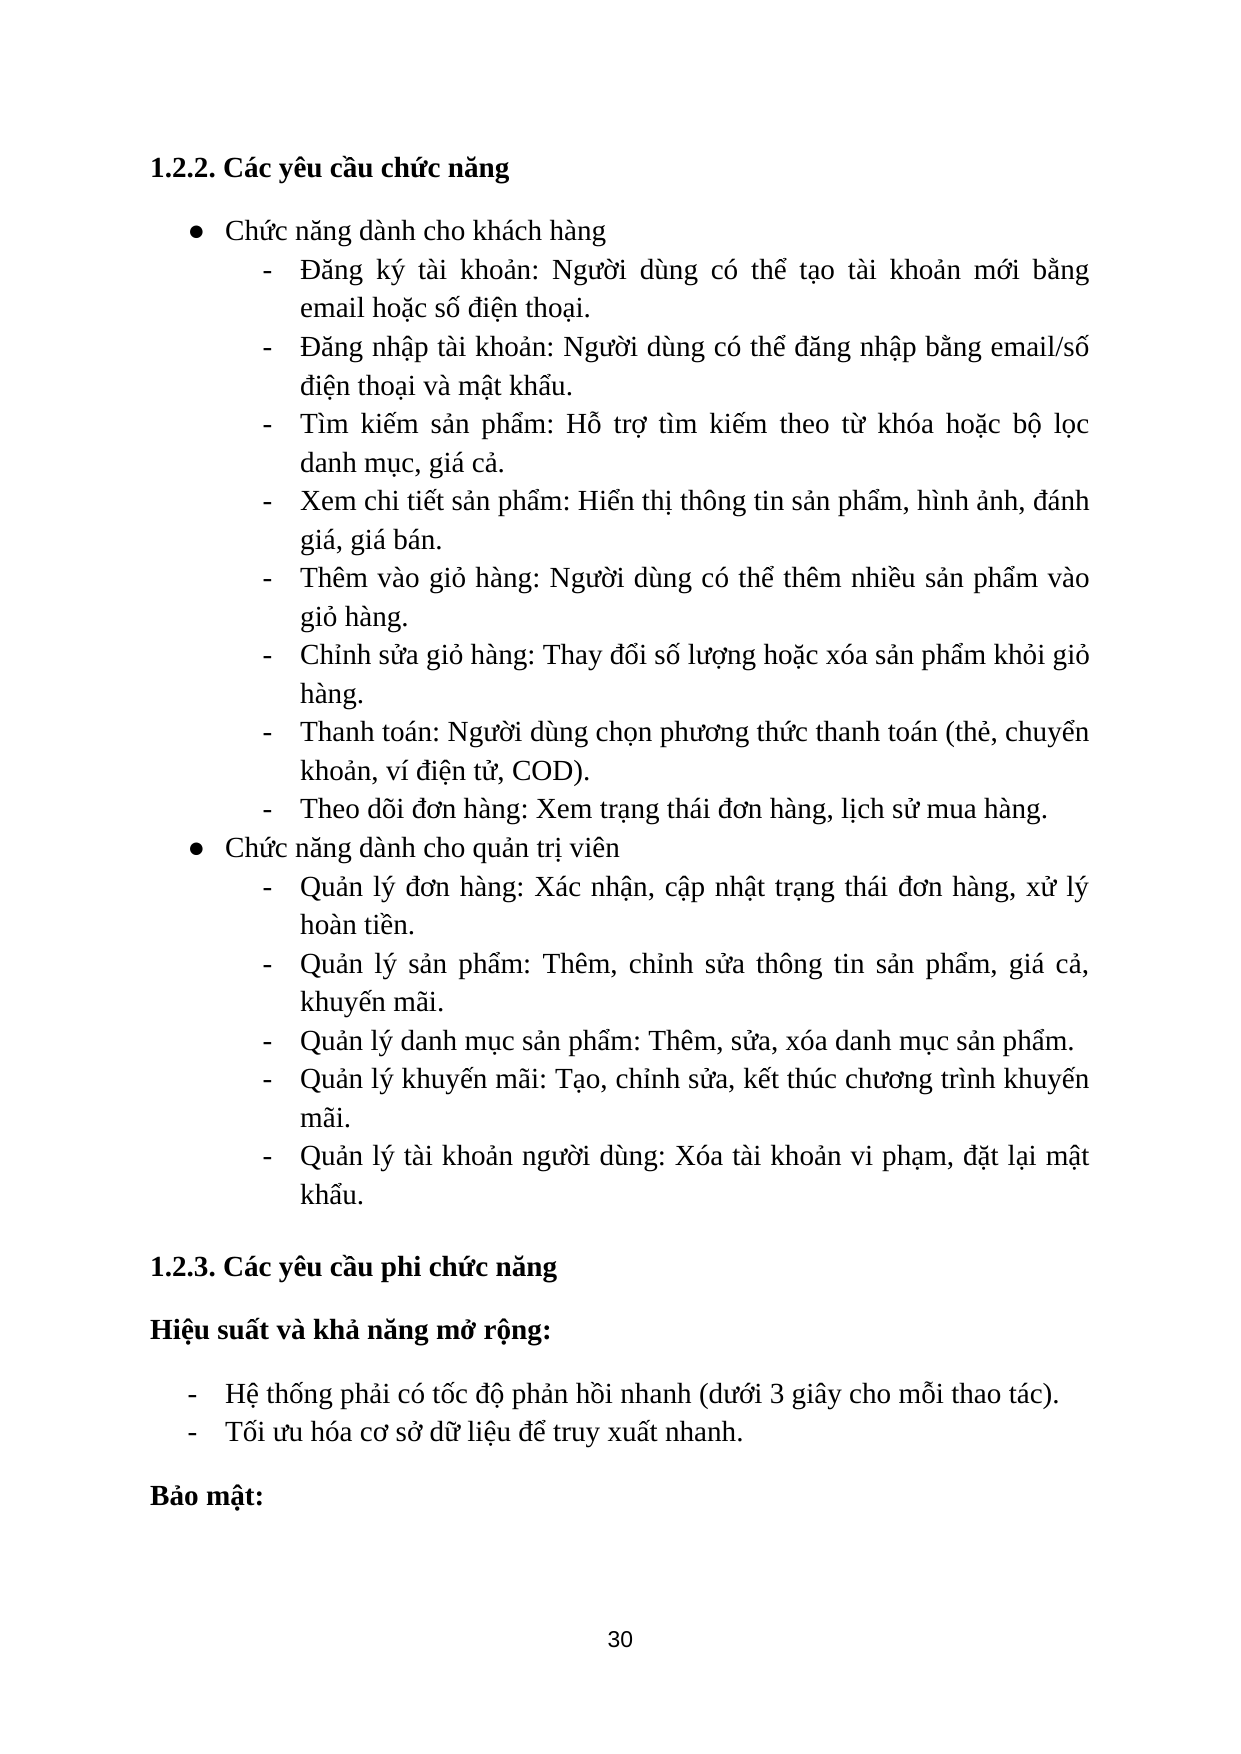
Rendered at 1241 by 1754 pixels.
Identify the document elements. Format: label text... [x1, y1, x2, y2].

text Bảo mật: [150, 1478, 1090, 1512]
list Hệ thống phải có tốc độ phản hồi nhanh (dưới 3 giây cho mỗi thao tác). [187, 1376, 1090, 1409]
list Quản lý tài khoản người dùng: Xóa tài khoản vi phạm, đặt lại mật khẩu. [262, 1138, 1090, 1211]
subtitle 1.2.2. Các yêu cầu chức năng [150, 150, 1090, 183]
list Tối ưu hóa cơ sở dữ liệu để truy xuất nhanh. [187, 1414, 1090, 1448]
list Quản lý sản phẩm: Thêm, chỉnh sửa thông tin sản phẩm, giá cả, khuyến mãi. [262, 946, 1090, 1018]
list Quản lý đơn hàng: Xác nhận, cập nhật trạng thái đơn hàng, xử lý hoàn tiền. [262, 869, 1090, 941]
list Chỉnh sửa giỏ hàng: Thay đổi số lượng hoặc xóa sản phẩm khỏi giỏ hàng. [262, 637, 1090, 709]
list Quản lý danh mục sản phẩm: Thêm, sửa, xóa danh mục sản phẩm. [262, 1023, 1090, 1056]
list Quản lý khuyến mãi: Tạo, chỉnh sửa, kết thúc chương trình khuyến mãi. [262, 1061, 1090, 1133]
subtitle 1.2.3. Các yêu cầu phi chức năng [150, 1249, 1090, 1282]
list Đăng ký tài khoản: Người dùng có thể tạo tài khoản mới bằng email hoặc số điện thoại. [262, 252, 1090, 324]
list Chức năng dành cho quản trị viên [187, 830, 1090, 864]
list Thêm vào giỏ hàng: Người dùng có thể thêm nhiều sản phẩm vào giỏ hàng. [262, 560, 1090, 632]
list Chức năng dành cho khách hàng [187, 213, 1090, 247]
list Xem chi tiết sản phẩm: Hiển thị thông tin sản phẩm, hình ảnh, đánh giá, giá bán. [262, 483, 1090, 555]
text Hiệu suất và khả năng mở rộng: [150, 1312, 1090, 1346]
list Thanh toán: Người dùng chọn phương thức thanh toán (thẻ, chuyển khoản, ví điện tử, COD). [262, 714, 1090, 787]
list Tìm kiếm sản phẩm: Hỗ trợ tìm kiếm theo từ khóa hoặc bộ lọc danh mục, giá cả. [262, 406, 1090, 478]
list Đăng nhập tài khoản: Người dùng có thể đăng nhập bằng email/số điện thoại và mật khẩu. [262, 329, 1090, 401]
list Theo dõi đơn hàng: Xem trạng thái đơn hàng, lịch sử mua hàng. [262, 792, 1090, 825]
